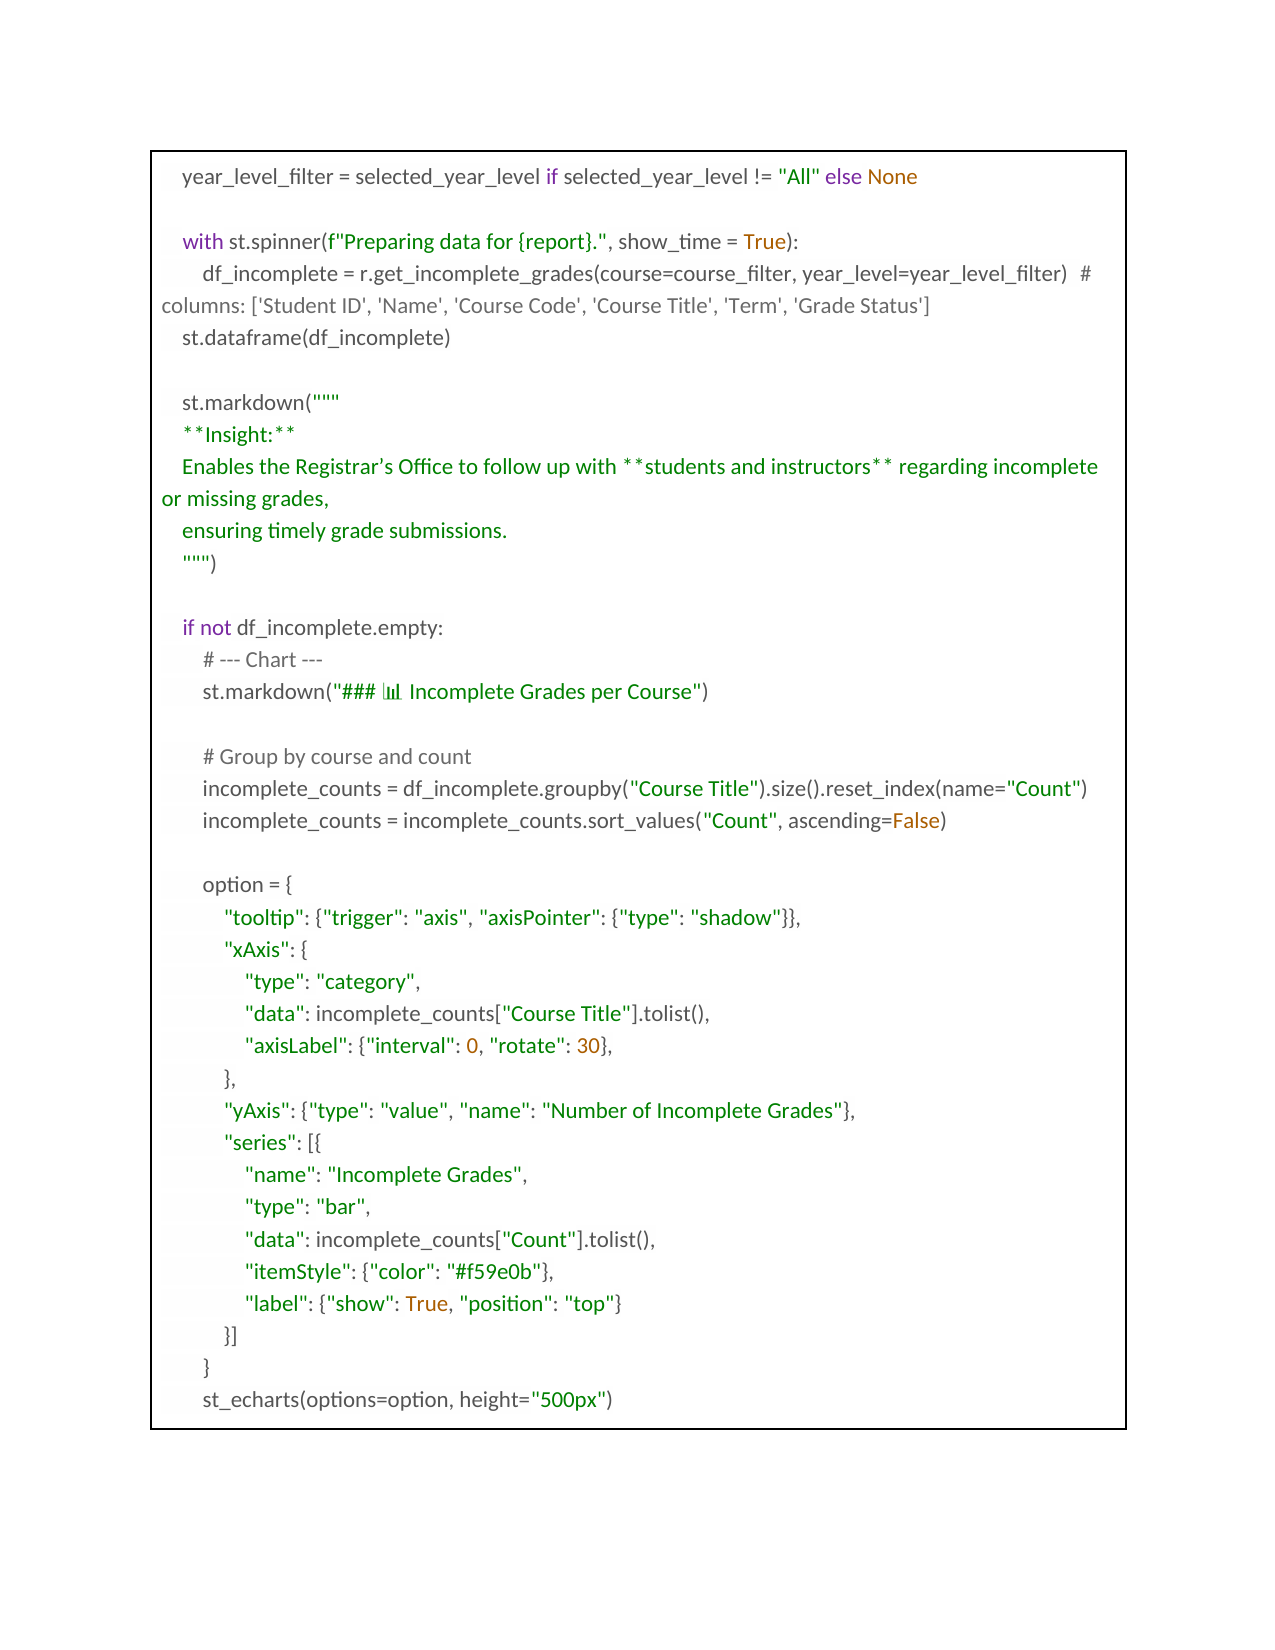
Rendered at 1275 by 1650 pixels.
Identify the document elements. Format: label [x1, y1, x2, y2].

table_header [152, 152, 1125, 1428]
